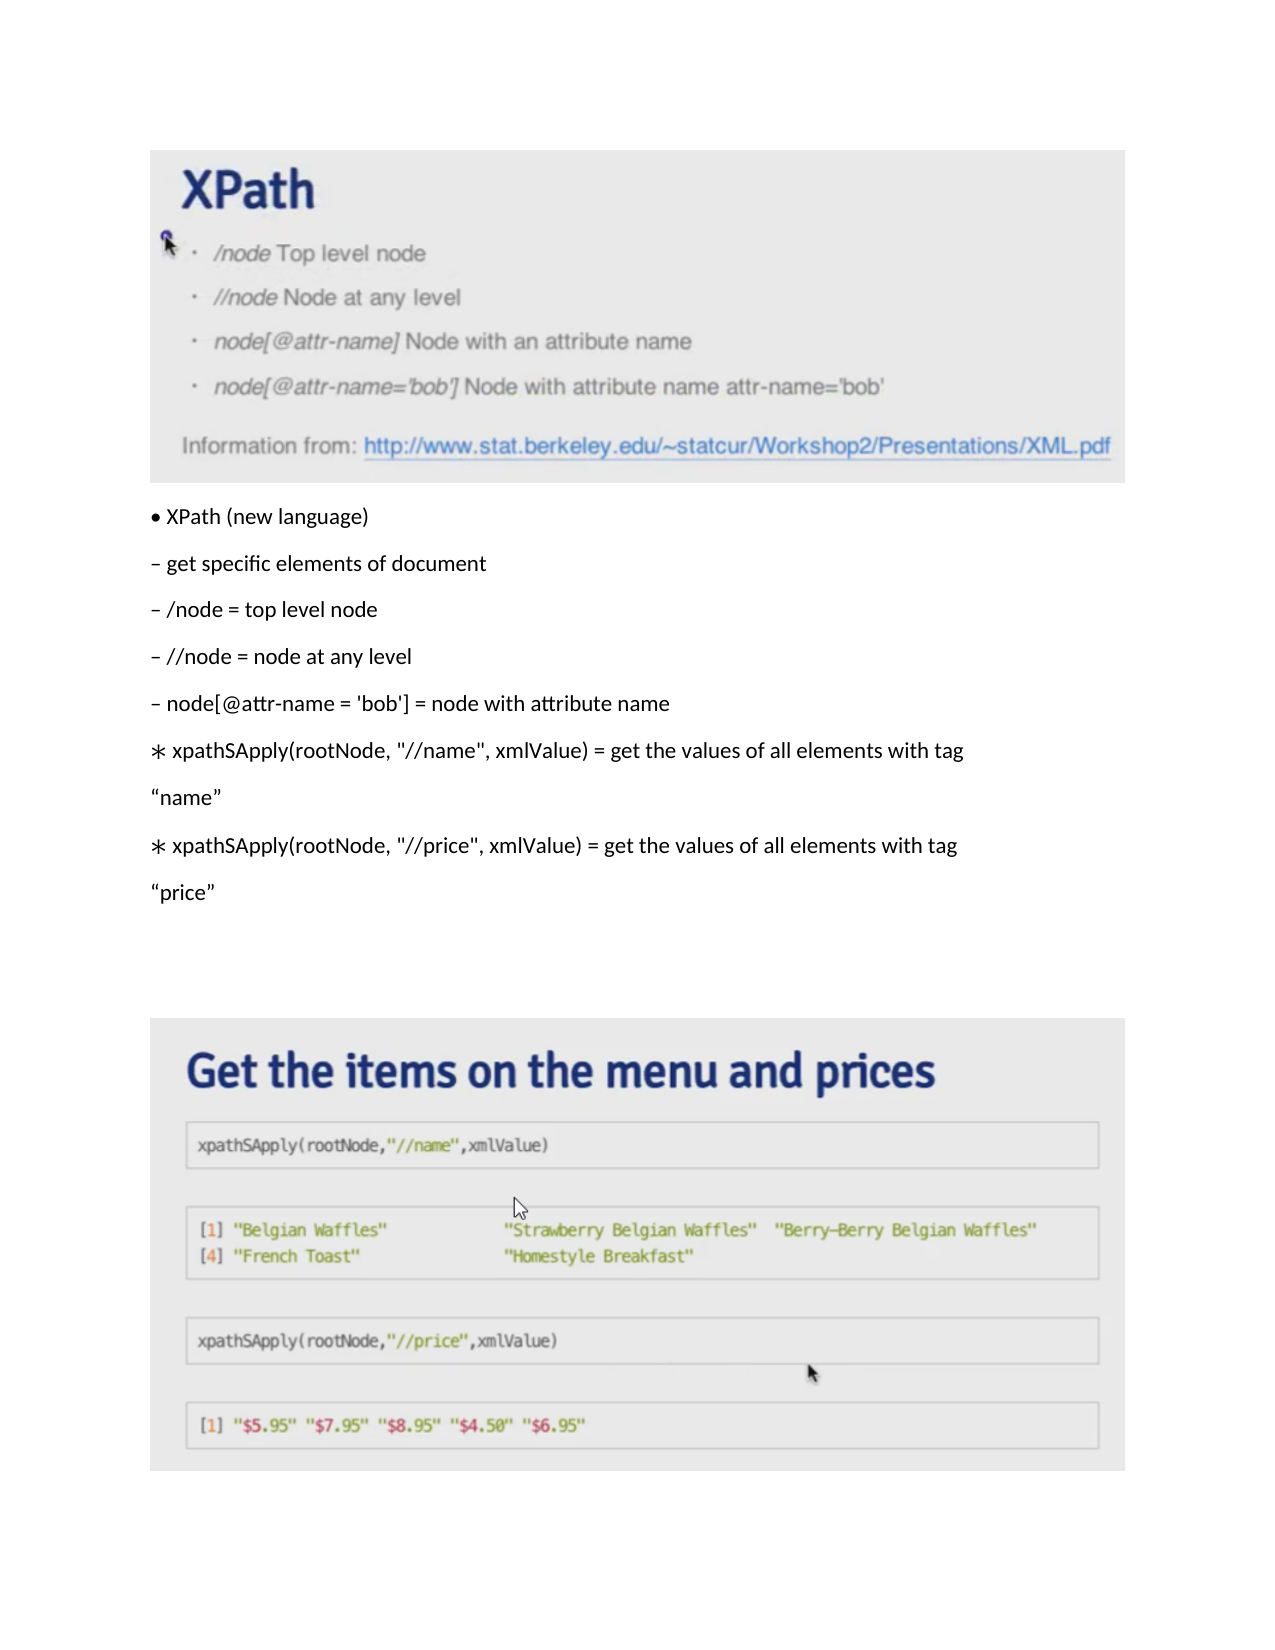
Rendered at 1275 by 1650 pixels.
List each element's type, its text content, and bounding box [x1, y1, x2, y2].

text “name” [150, 783, 1125, 811]
text “price” [150, 878, 1125, 906]
text – node[@attr-name = 'bob'] = node with attribute name [150, 689, 1125, 717]
text – //node = node at any level [150, 642, 1125, 670]
picture [150, 150, 1125, 483]
text ∗ xpathSApply(rootNode, "//name", xmlValue) = get the values of all elements with tag [150, 736, 1125, 764]
picture [150, 1018, 1125, 1471]
text – get specific elements of document [150, 549, 1125, 577]
text • XPath (new language) [150, 502, 1125, 530]
text – /node = top level node [150, 596, 1125, 623]
text ∗ xpathSApply(rootNode, "//price", xmlValue) = get the values of all elements with tag [150, 830, 1125, 859]
